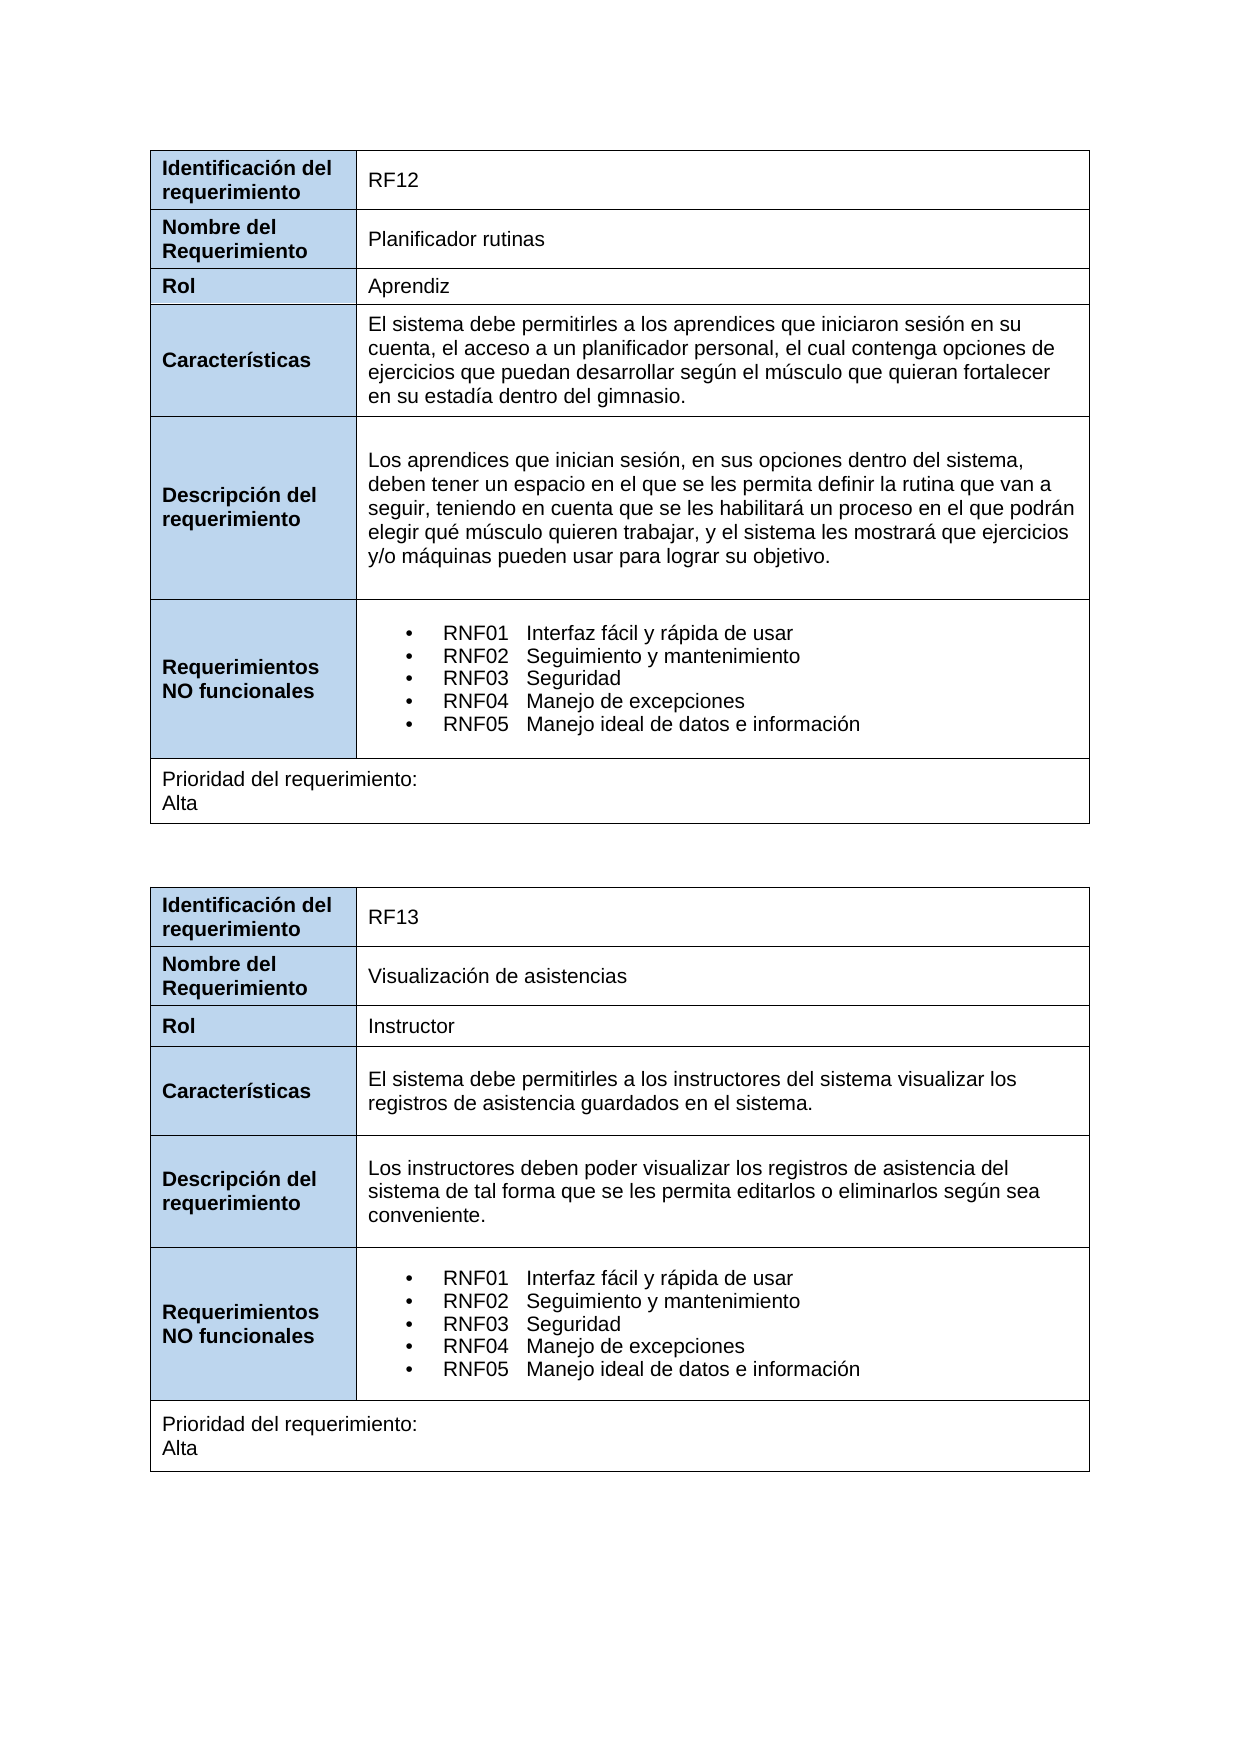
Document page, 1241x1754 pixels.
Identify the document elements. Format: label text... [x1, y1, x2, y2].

table_header Identificación del requerimiento [151, 151, 356, 209]
table_header RF13 [357, 888, 1089, 946]
table_cell Características [151, 1047, 356, 1135]
table_cell Requerimientos NO funcionales [151, 1248, 356, 1400]
table_cell Planificador rutinas [357, 210, 1089, 268]
table_cell Descripción del requerimiento [151, 1136, 356, 1247]
table_cell Rol [151, 269, 356, 303]
table_cell Los instructores deben poder visualizar los registros de asistencia del sistema de tal forma que se les permita editarlos o eliminarlos según sea conveniente. [357, 1136, 1089, 1247]
table_cell RNF01 Interfaz fácil y rápida de usar RNF02 Seguimiento y mantenimiento RNF03 Seguridad RNF04 Manejo de excepciones RNF05 Manejo ideal de datos e información [357, 600, 1089, 758]
table_cell Prioridad del requerimiento: Alta [151, 1401, 1089, 1471]
table_header Identificación del requerimiento [151, 888, 356, 946]
table_cell Nombre del Requerimiento [151, 947, 356, 1005]
table_cell Instructor [357, 1006, 1089, 1046]
table_cell Rol [151, 1006, 356, 1046]
table_cell Prioridad del requerimiento: Alta [151, 759, 1089, 823]
table_cell Características [151, 305, 356, 416]
table_cell RNF01 Interfaz fácil y rápida de usar RNF02 Seguimiento y mantenimiento RNF03 Seguridad RNF04 Manejo de excepciones RNF05 Manejo ideal de datos e información [357, 1248, 1089, 1400]
table_cell El sistema debe permitirles a los aprendices que iniciaron sesión en su cuenta, el acceso a un planificador personal, el cual contenga opciones de ejercicios que puedan desarrollar según el músculo que quieran fortalecer en su estadía dentro del gimnasio. [357, 305, 1089, 416]
table_cell Requerimientos NO funcionales [151, 600, 356, 758]
table_cell Visualización de asistencias [357, 947, 1089, 1005]
table_header RF12 [357, 151, 1089, 209]
table_cell El sistema debe permitirles a los instructores del sistema visualizar los registros de asistencia guardados en el sistema. [357, 1047, 1089, 1135]
table_cell Descripción del requerimiento [151, 417, 356, 599]
table_cell Aprendiz [357, 269, 1089, 303]
table_cell Nombre del Requerimiento [151, 210, 356, 268]
table_cell Los aprendices que inician sesión, en sus opciones dentro del sistema, deben tener un espacio en el que se les permita definir la rutina que van a seguir, teniendo en cuenta que se les habilitará un proceso en el que podrán elegir qué músculo quieren trabajar, y el sistema les mostrará que ejercicios y/o máquinas pueden usar para lograr su objetivo. [357, 417, 1089, 599]
